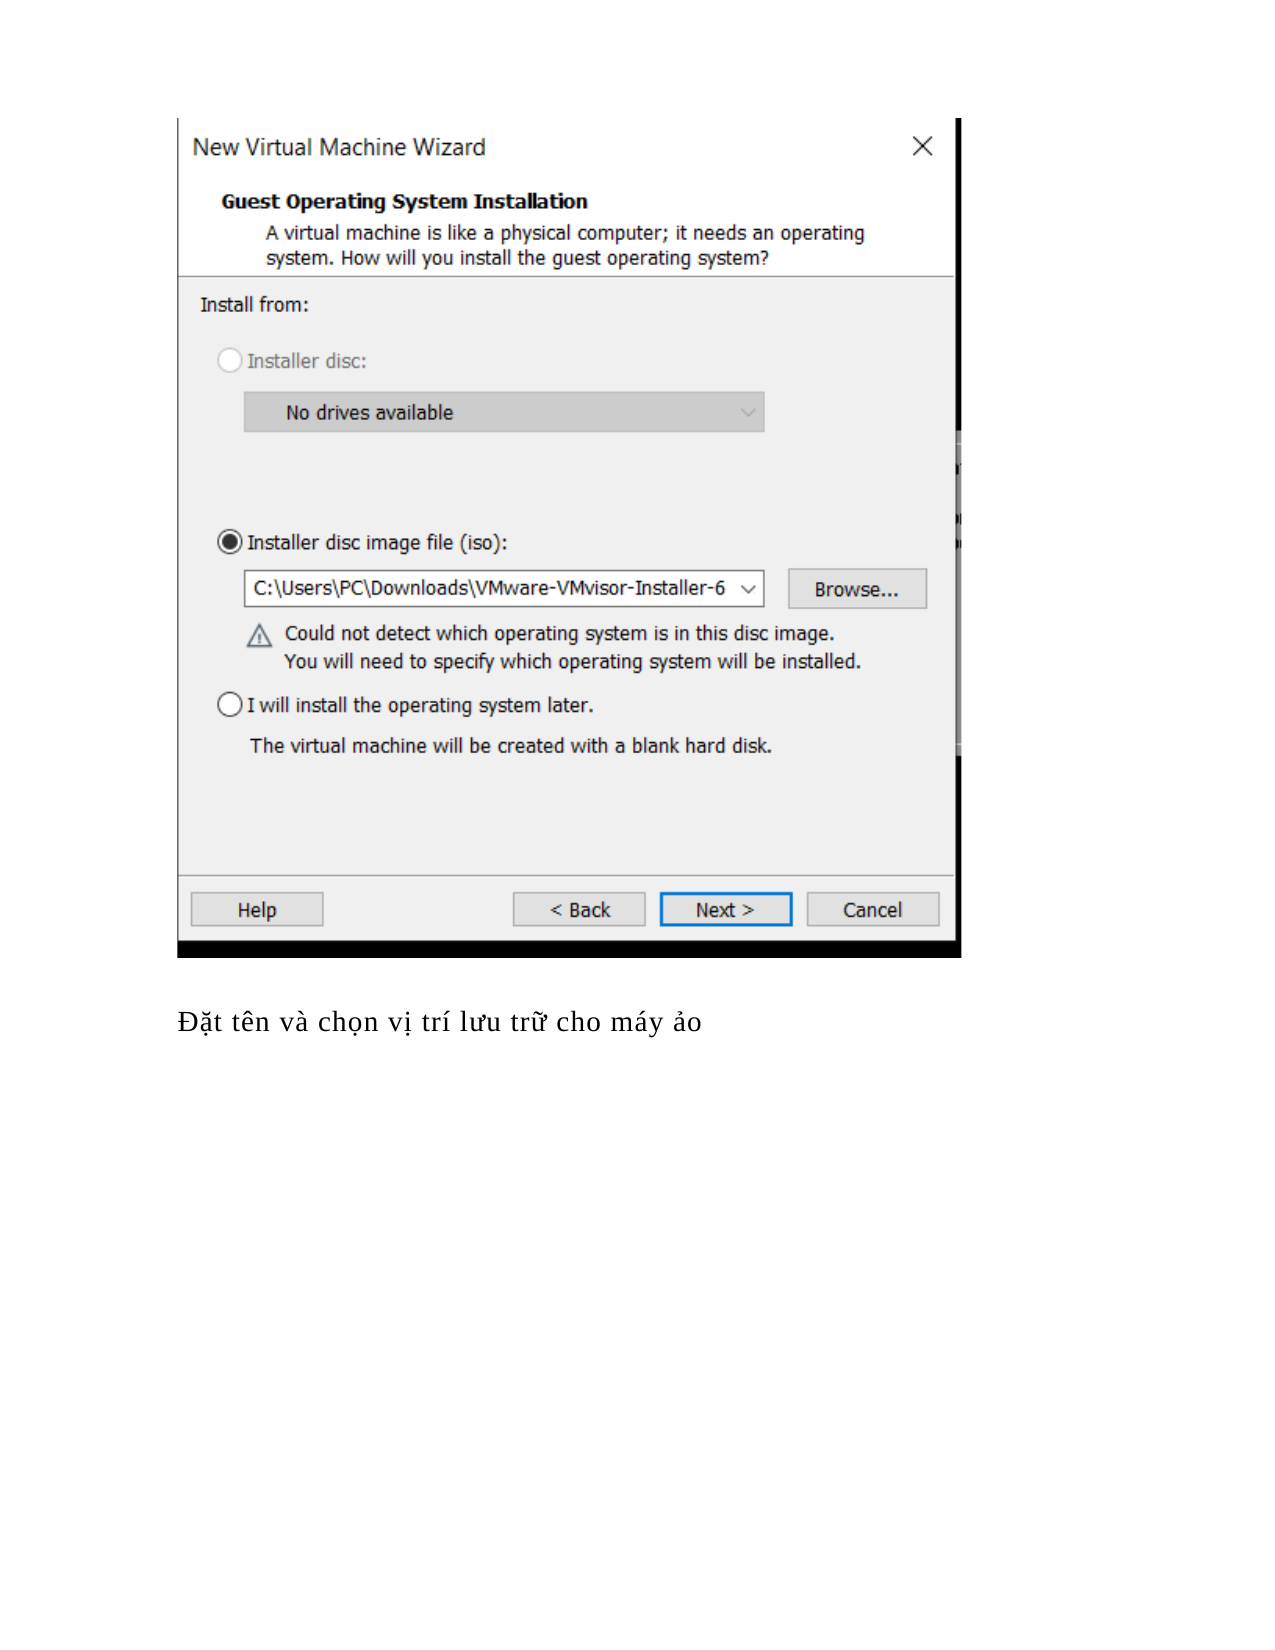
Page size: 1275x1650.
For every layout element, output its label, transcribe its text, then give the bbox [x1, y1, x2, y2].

picture [177, 118, 962, 958]
text Đặt tên và chọn vị trí lưu trữ cho máy ảo [177, 1004, 1125, 1038]
